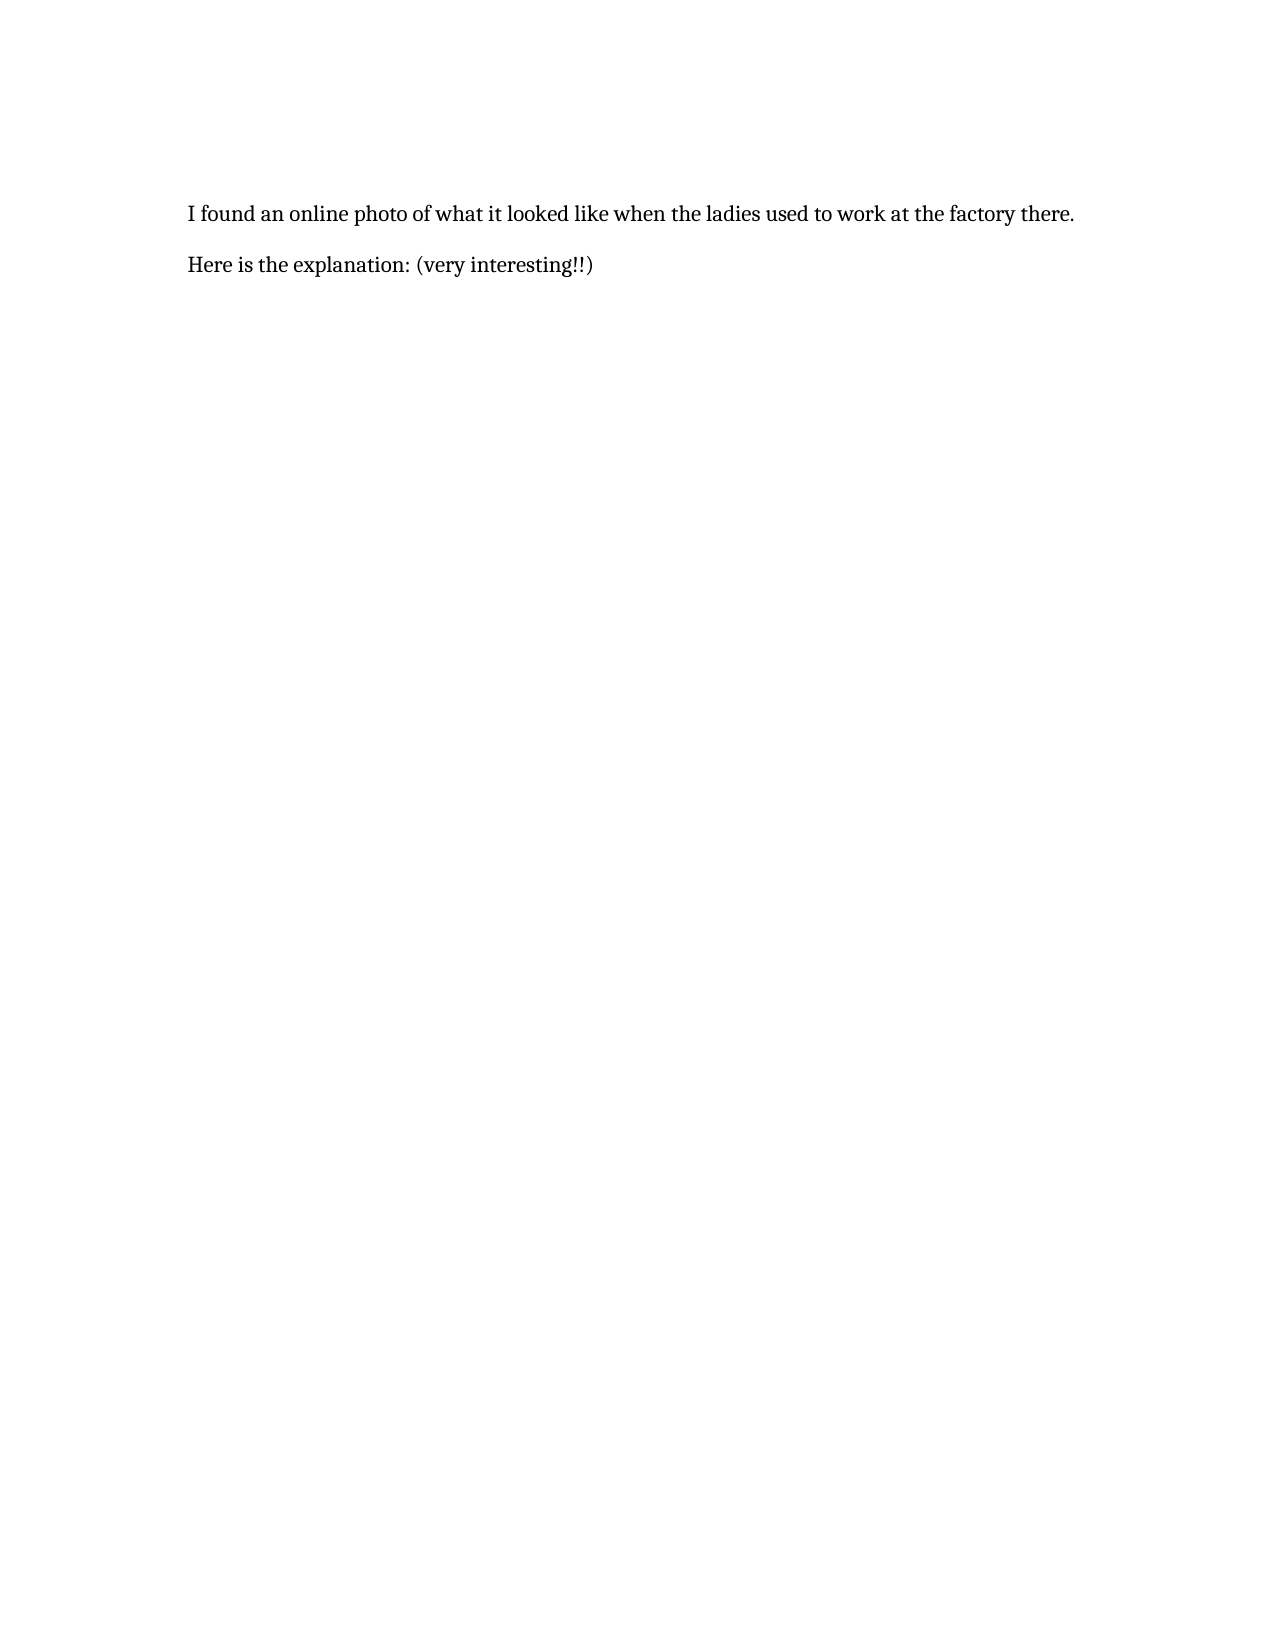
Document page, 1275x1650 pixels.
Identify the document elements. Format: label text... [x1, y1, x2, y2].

text I found an online photo of what it looked like when the ladies used to work at the factory there. [187, 201, 1087, 227]
text Here is the explanation: (very interesting!!) [187, 252, 1087, 278]
